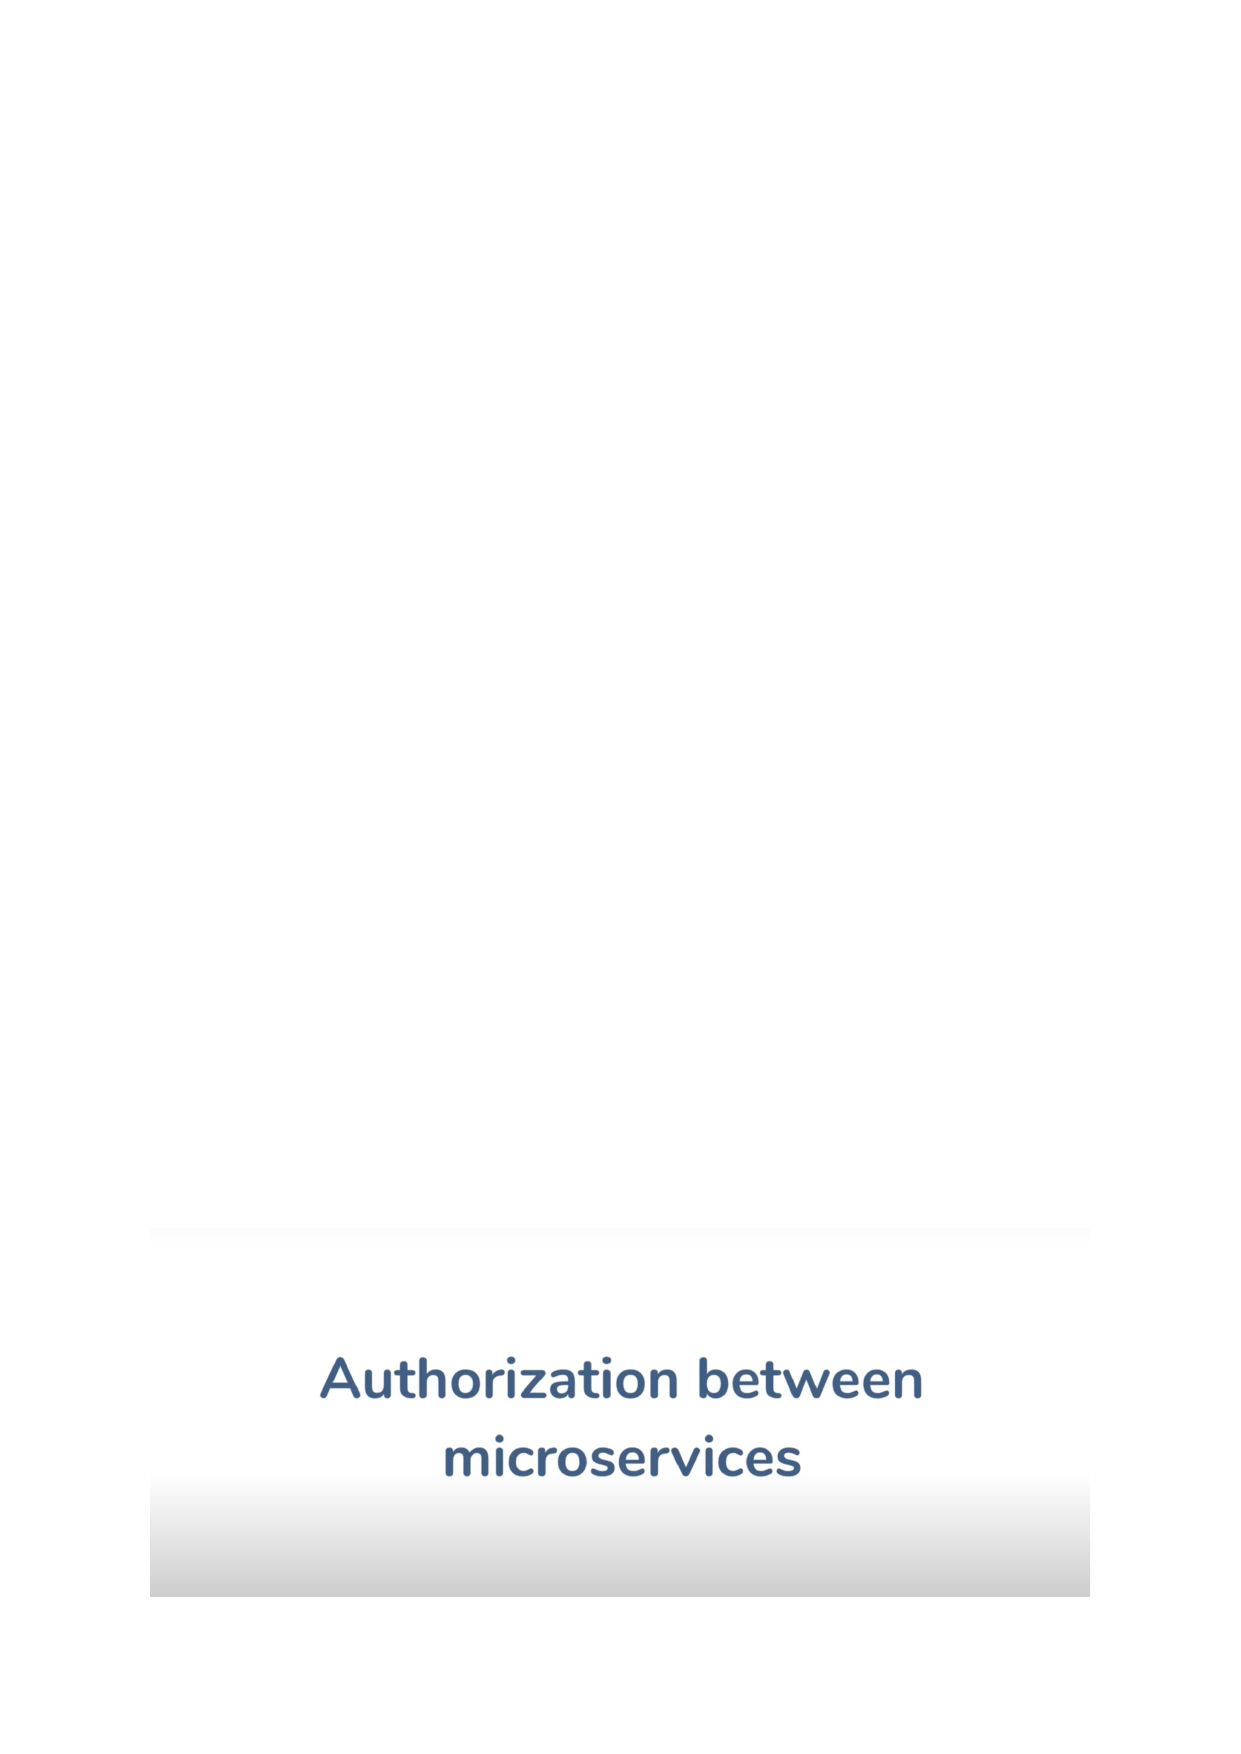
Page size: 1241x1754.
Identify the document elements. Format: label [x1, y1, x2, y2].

picture [150, 1228, 1091, 1597]
